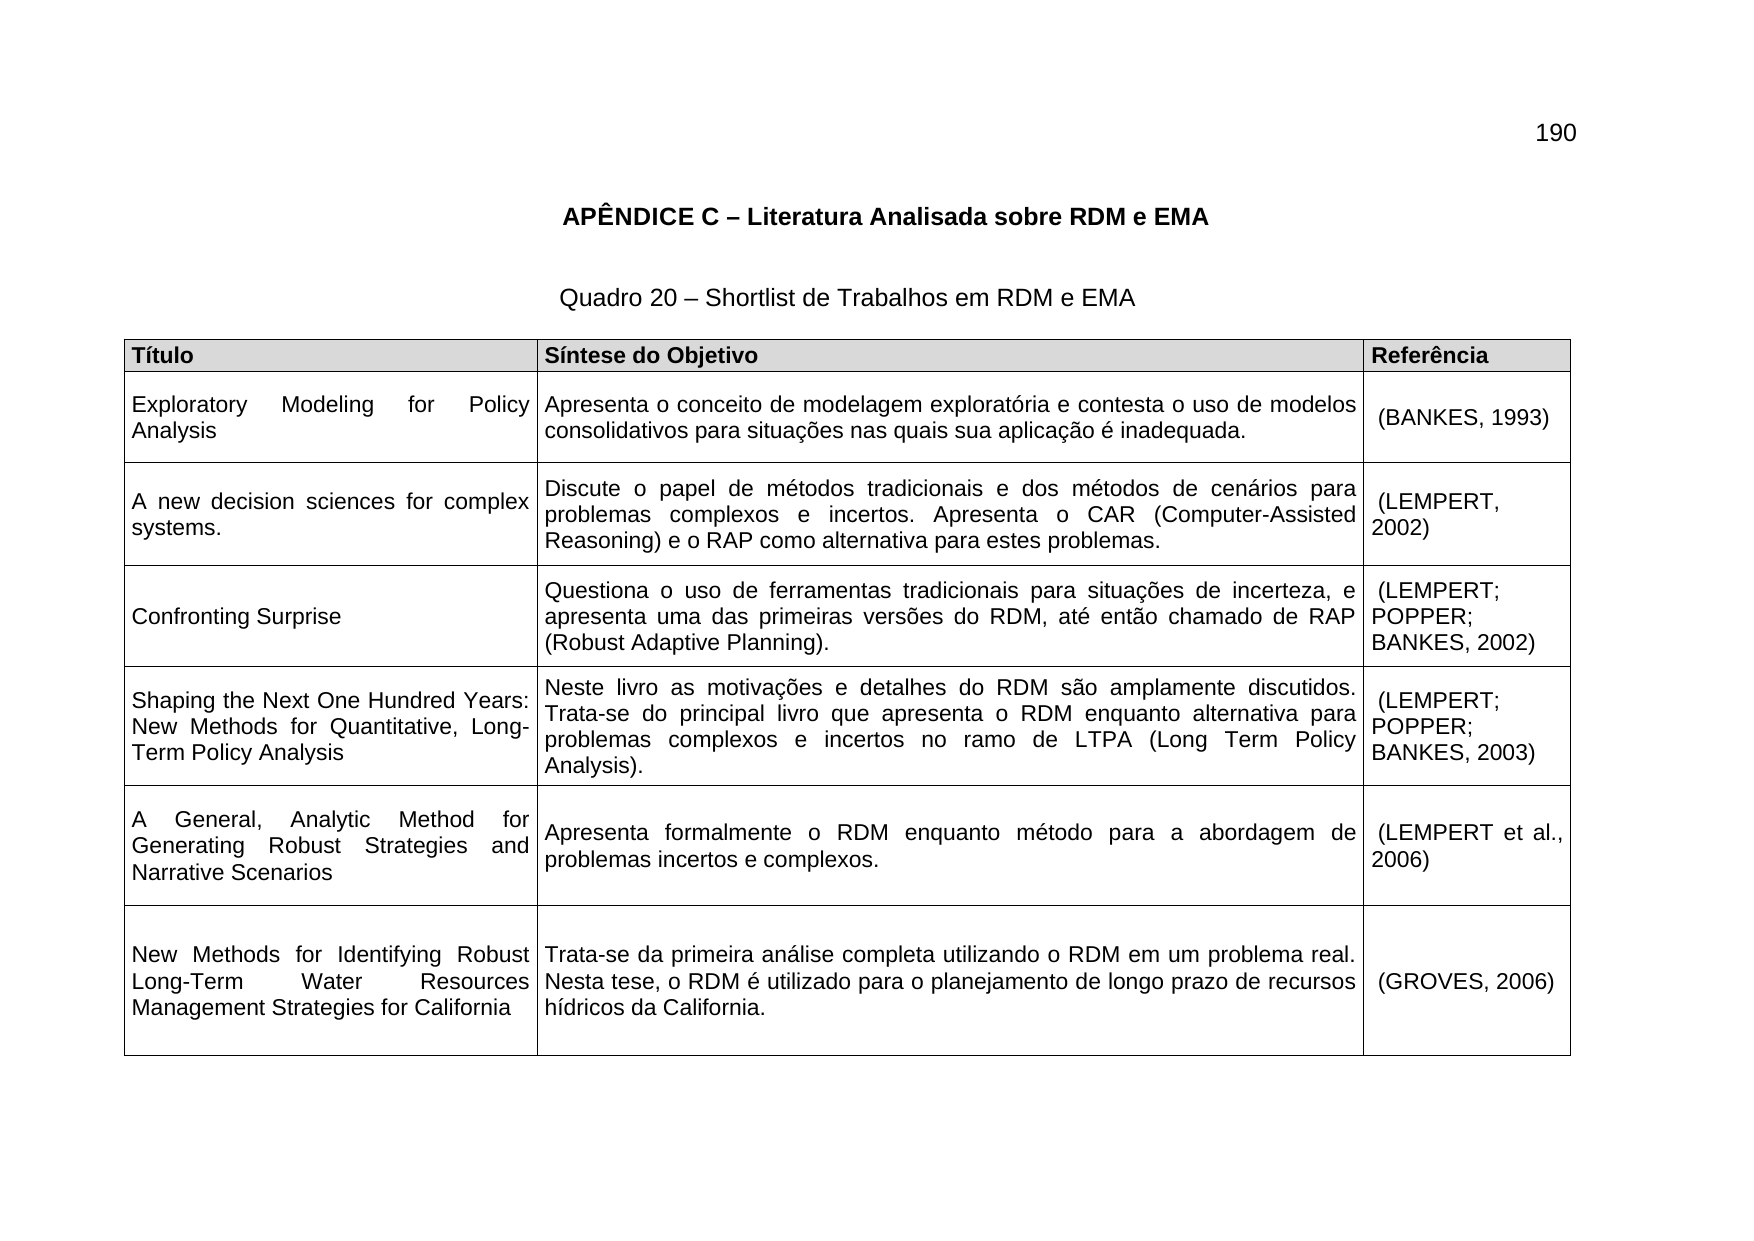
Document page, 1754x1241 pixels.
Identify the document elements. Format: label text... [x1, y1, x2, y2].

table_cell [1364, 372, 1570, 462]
subtitle APÊNDICE C – Literatura Analisada sobre RDM e EMA [195, 202, 1577, 231]
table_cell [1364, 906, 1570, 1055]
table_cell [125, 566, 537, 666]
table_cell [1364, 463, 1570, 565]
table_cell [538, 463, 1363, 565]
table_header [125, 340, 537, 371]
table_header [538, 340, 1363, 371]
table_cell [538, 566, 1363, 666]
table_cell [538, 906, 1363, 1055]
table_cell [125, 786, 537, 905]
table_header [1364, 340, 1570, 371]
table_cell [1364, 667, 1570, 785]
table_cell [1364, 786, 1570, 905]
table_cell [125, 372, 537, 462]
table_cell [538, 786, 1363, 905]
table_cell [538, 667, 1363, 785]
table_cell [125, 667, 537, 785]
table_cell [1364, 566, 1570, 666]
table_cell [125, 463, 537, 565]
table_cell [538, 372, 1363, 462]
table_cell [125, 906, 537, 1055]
